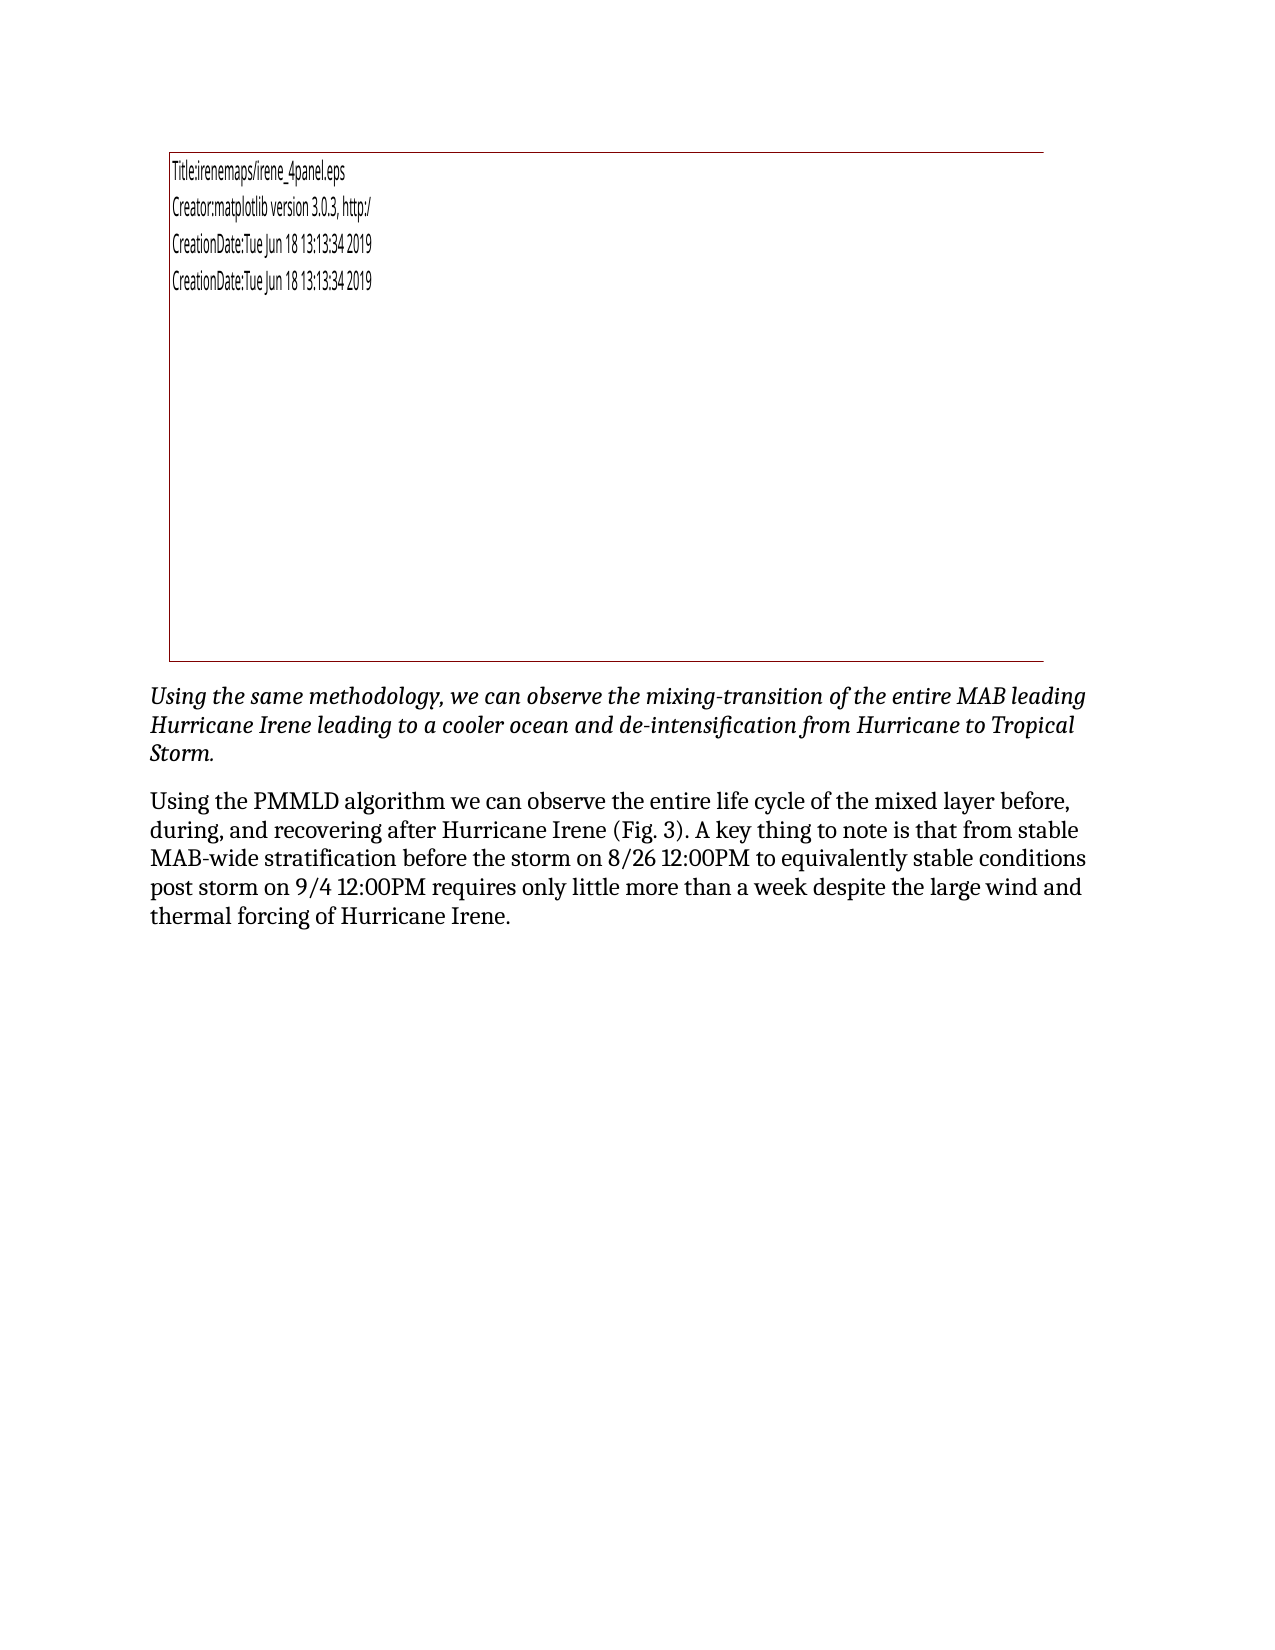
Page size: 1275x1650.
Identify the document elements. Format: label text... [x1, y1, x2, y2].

text Using the same methodology, we can observe the mixing-transition of the entire MAB leading Hurricane Irene leading to a cooler ocean and de-intensification from Hurricane to Tropical Storm. [150, 682, 1125, 768]
text Using the PMMLD algorithm we can observe the entire life cycle of the mixed layer before, during, and recovering after Hurricane Irene (Fig. 3). A key thing to note is that from stable MAB-wide stratification before the storm on 8/26 12:00PM to equivalently stable conditions post storm on 9/4 12:00PM requires only little more than a week despite the large wind and thermal forcing of Hurricane Irene. [150, 787, 1125, 931]
